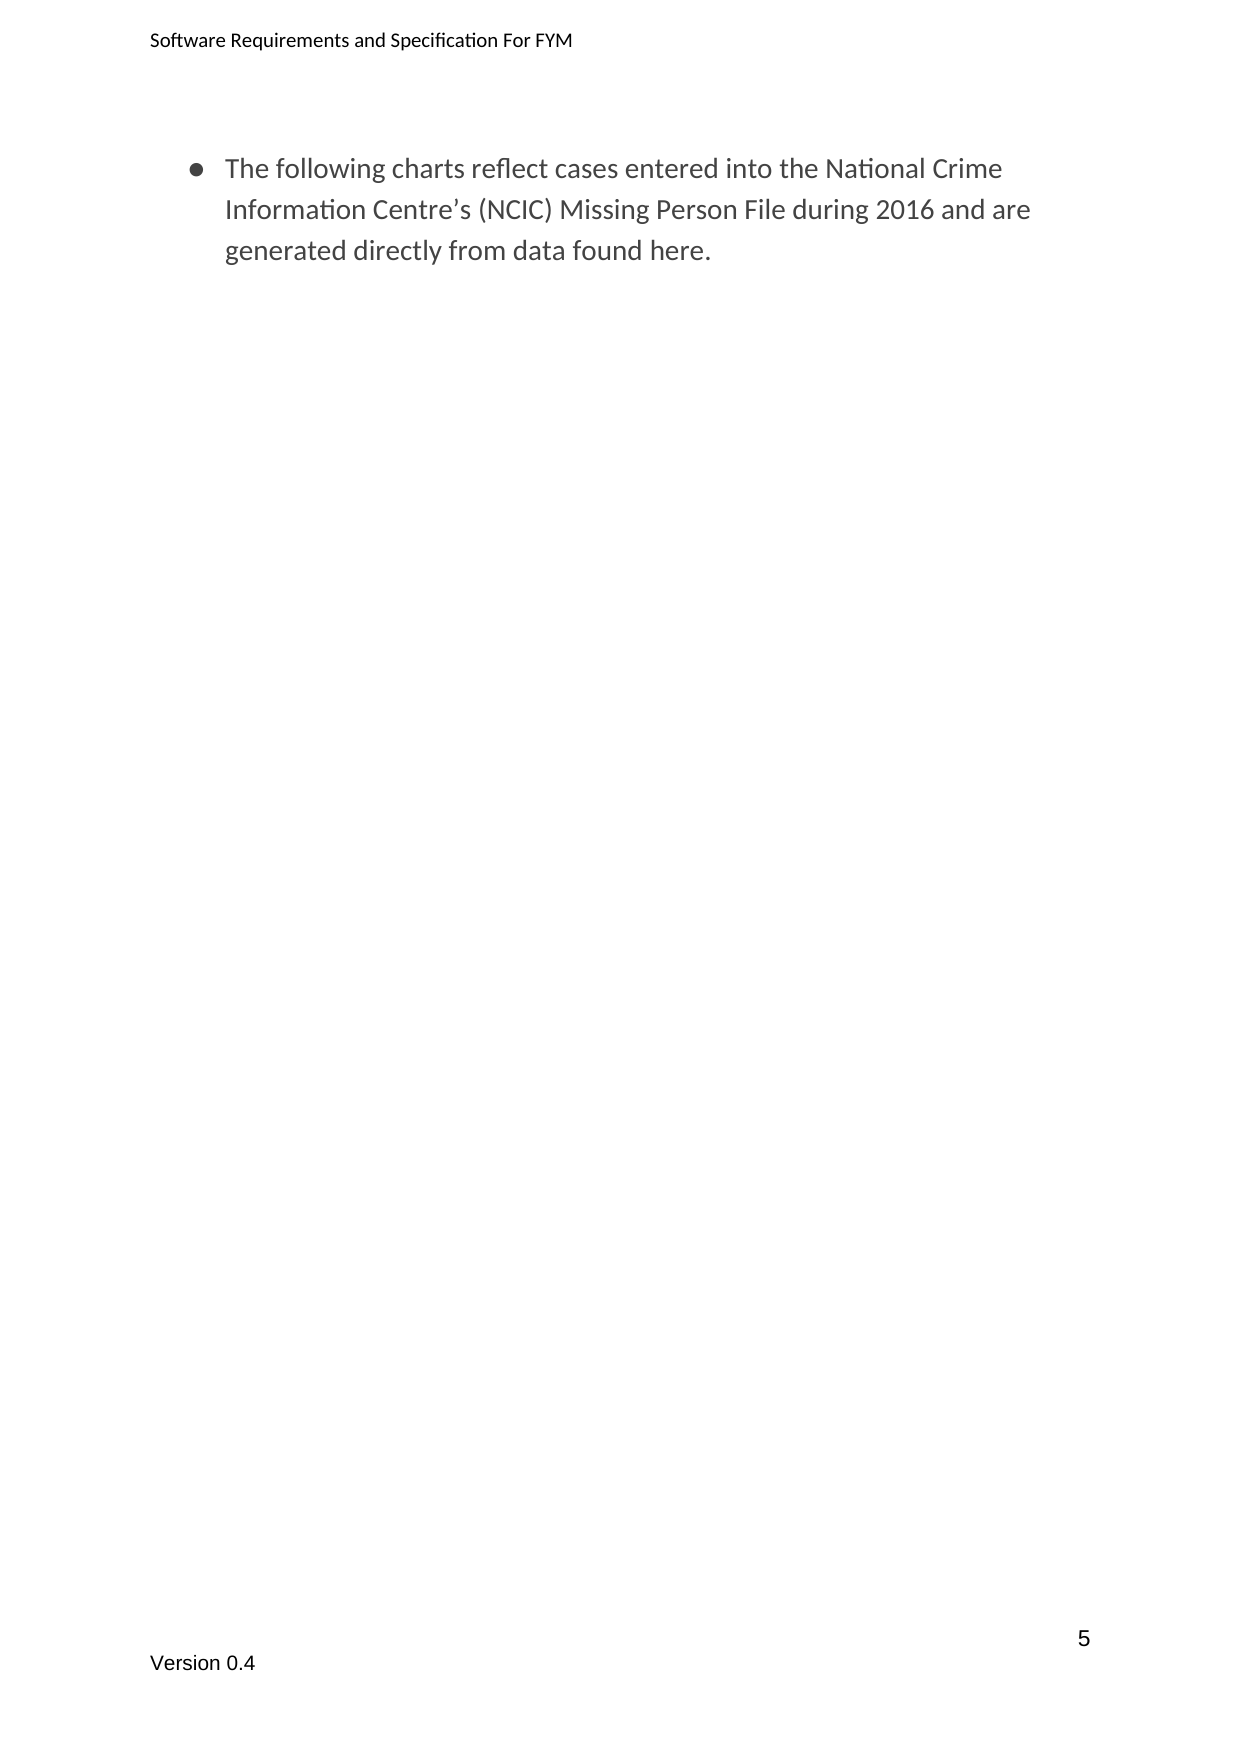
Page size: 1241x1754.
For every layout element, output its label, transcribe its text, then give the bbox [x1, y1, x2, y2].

list The following charts reflect cases entered into the National Crime Information Centre’s (NCIC) Missing Person File during 2016 and are generated directly from data found here. [187, 150, 1090, 267]
